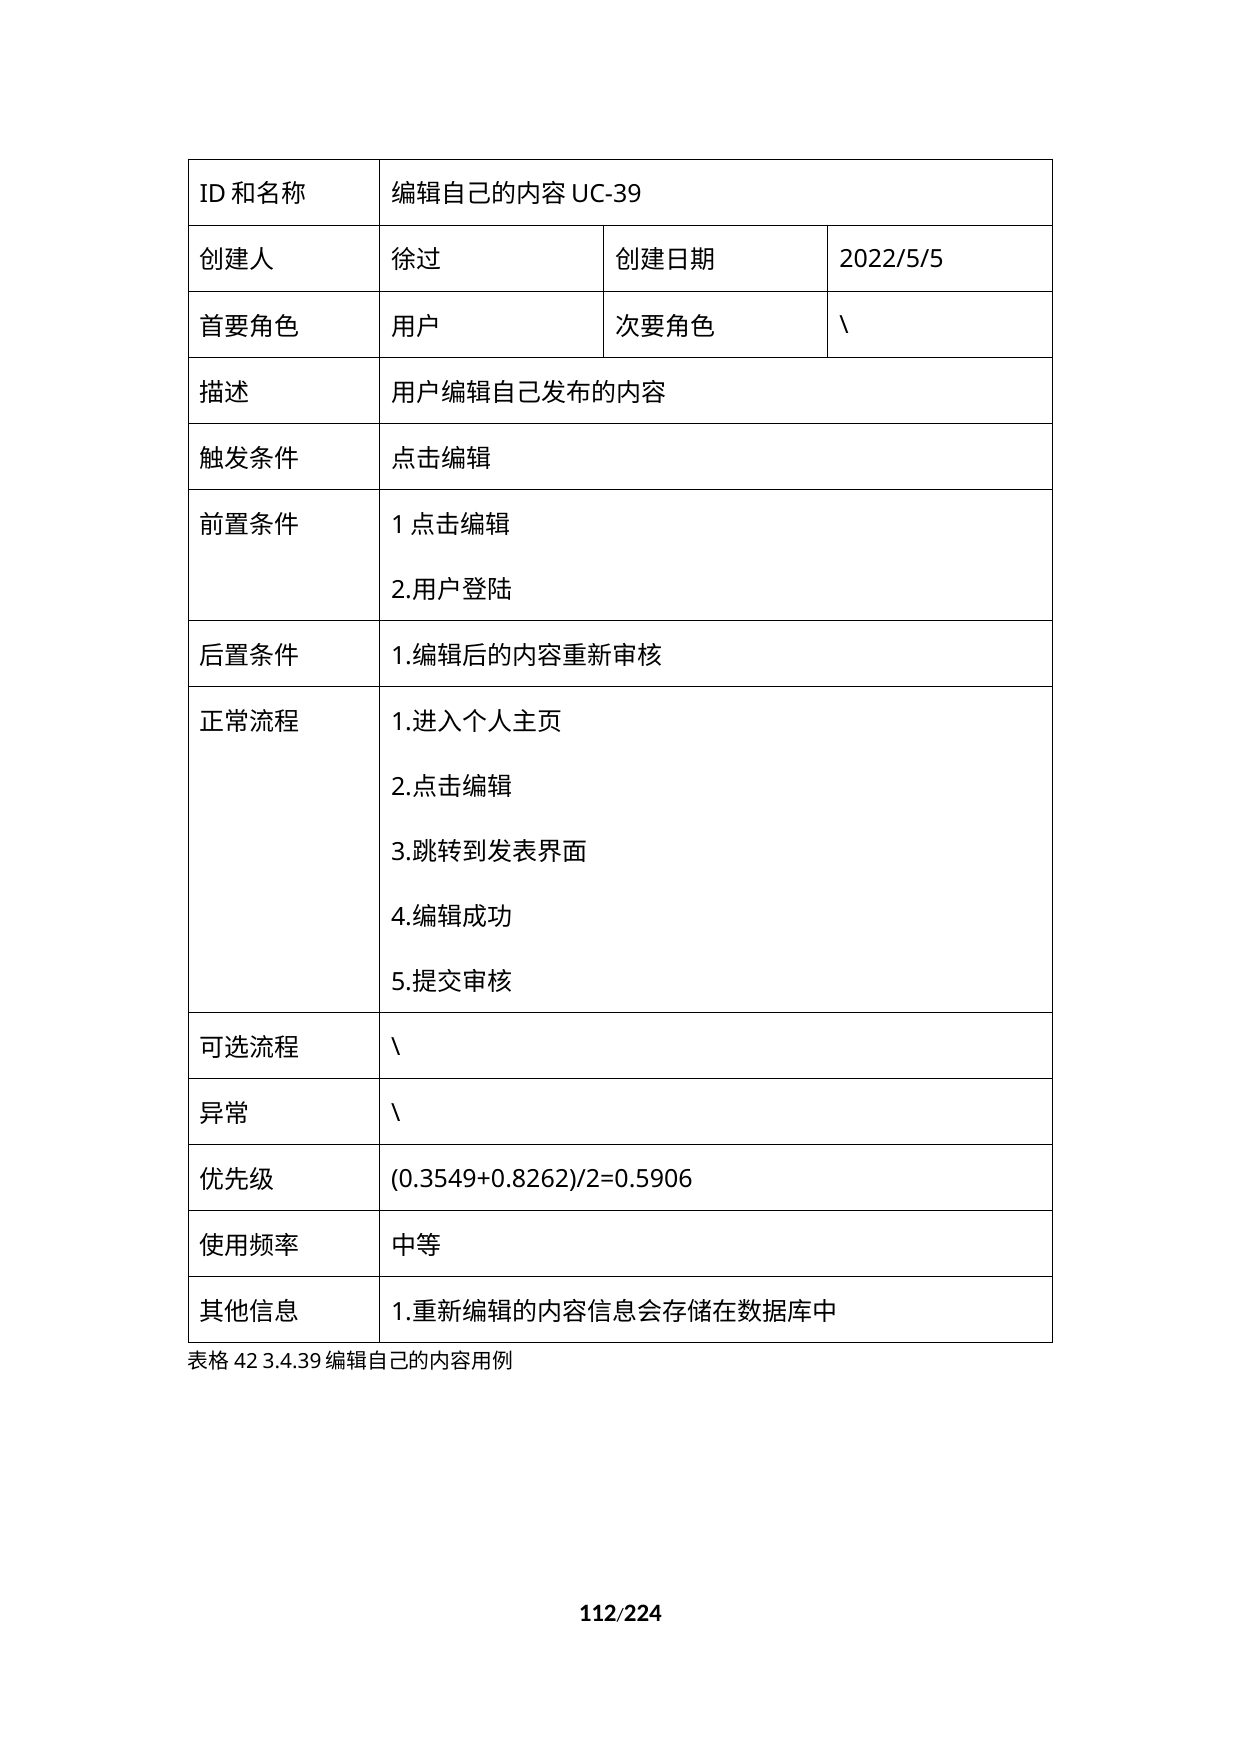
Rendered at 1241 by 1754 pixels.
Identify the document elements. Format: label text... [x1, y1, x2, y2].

table_header ID和名称 [189, 160, 379, 224]
table_cell 首要角色 [189, 292, 379, 357]
table_cell 创建日期 [604, 226, 827, 291]
table_cell 1.编辑后的内容重新审核 [380, 621, 1052, 686]
table_cell 触发条件 [189, 424, 379, 489]
table_cell 1点击编辑 2.用户登陆 [380, 490, 1052, 620]
table_cell 用户编辑自己发布的内容 [380, 358, 1052, 423]
table_cell 中等 [380, 1211, 1052, 1276]
table_header 编辑自己的内容UC-39 [380, 160, 1052, 224]
table_cell 使用频率 [189, 1211, 379, 1276]
table_cell 创建人 [189, 226, 379, 291]
table_cell 异常 [189, 1079, 379, 1144]
table_cell 描述 [189, 358, 379, 423]
table_cell \ [828, 292, 1052, 357]
table_cell 优先级 [189, 1145, 379, 1210]
table_cell 点击编辑 [380, 424, 1052, 489]
table_cell 前置条件 [189, 490, 379, 620]
text 表格 42 3.4.39编辑自己的内容用例 [187, 1343, 1053, 1376]
table_cell 次要角色 [604, 292, 827, 357]
table_cell \ [380, 1079, 1052, 1144]
table_cell 正常流程 [189, 687, 379, 1012]
table_cell \ [380, 1013, 1052, 1078]
table_cell 1.进入个人主页 2.点击编辑 3.跳转到发表界面 4.编辑成功 5.提交审核 [380, 687, 1052, 1012]
table_cell 可选流程 [189, 1013, 379, 1078]
table_cell 其他信息 [189, 1277, 379, 1342]
table_cell 2022/5/5 [828, 226, 1052, 291]
table_cell 1.重新编辑的内容信息会存储在数据库中 [380, 1277, 1052, 1342]
table_cell 徐过 [380, 226, 603, 291]
table_cell 用户 [380, 292, 603, 357]
table_cell 后置条件 [189, 621, 379, 686]
table_cell (0.3549+0.8262)/2=0.5906 [380, 1145, 1052, 1210]
